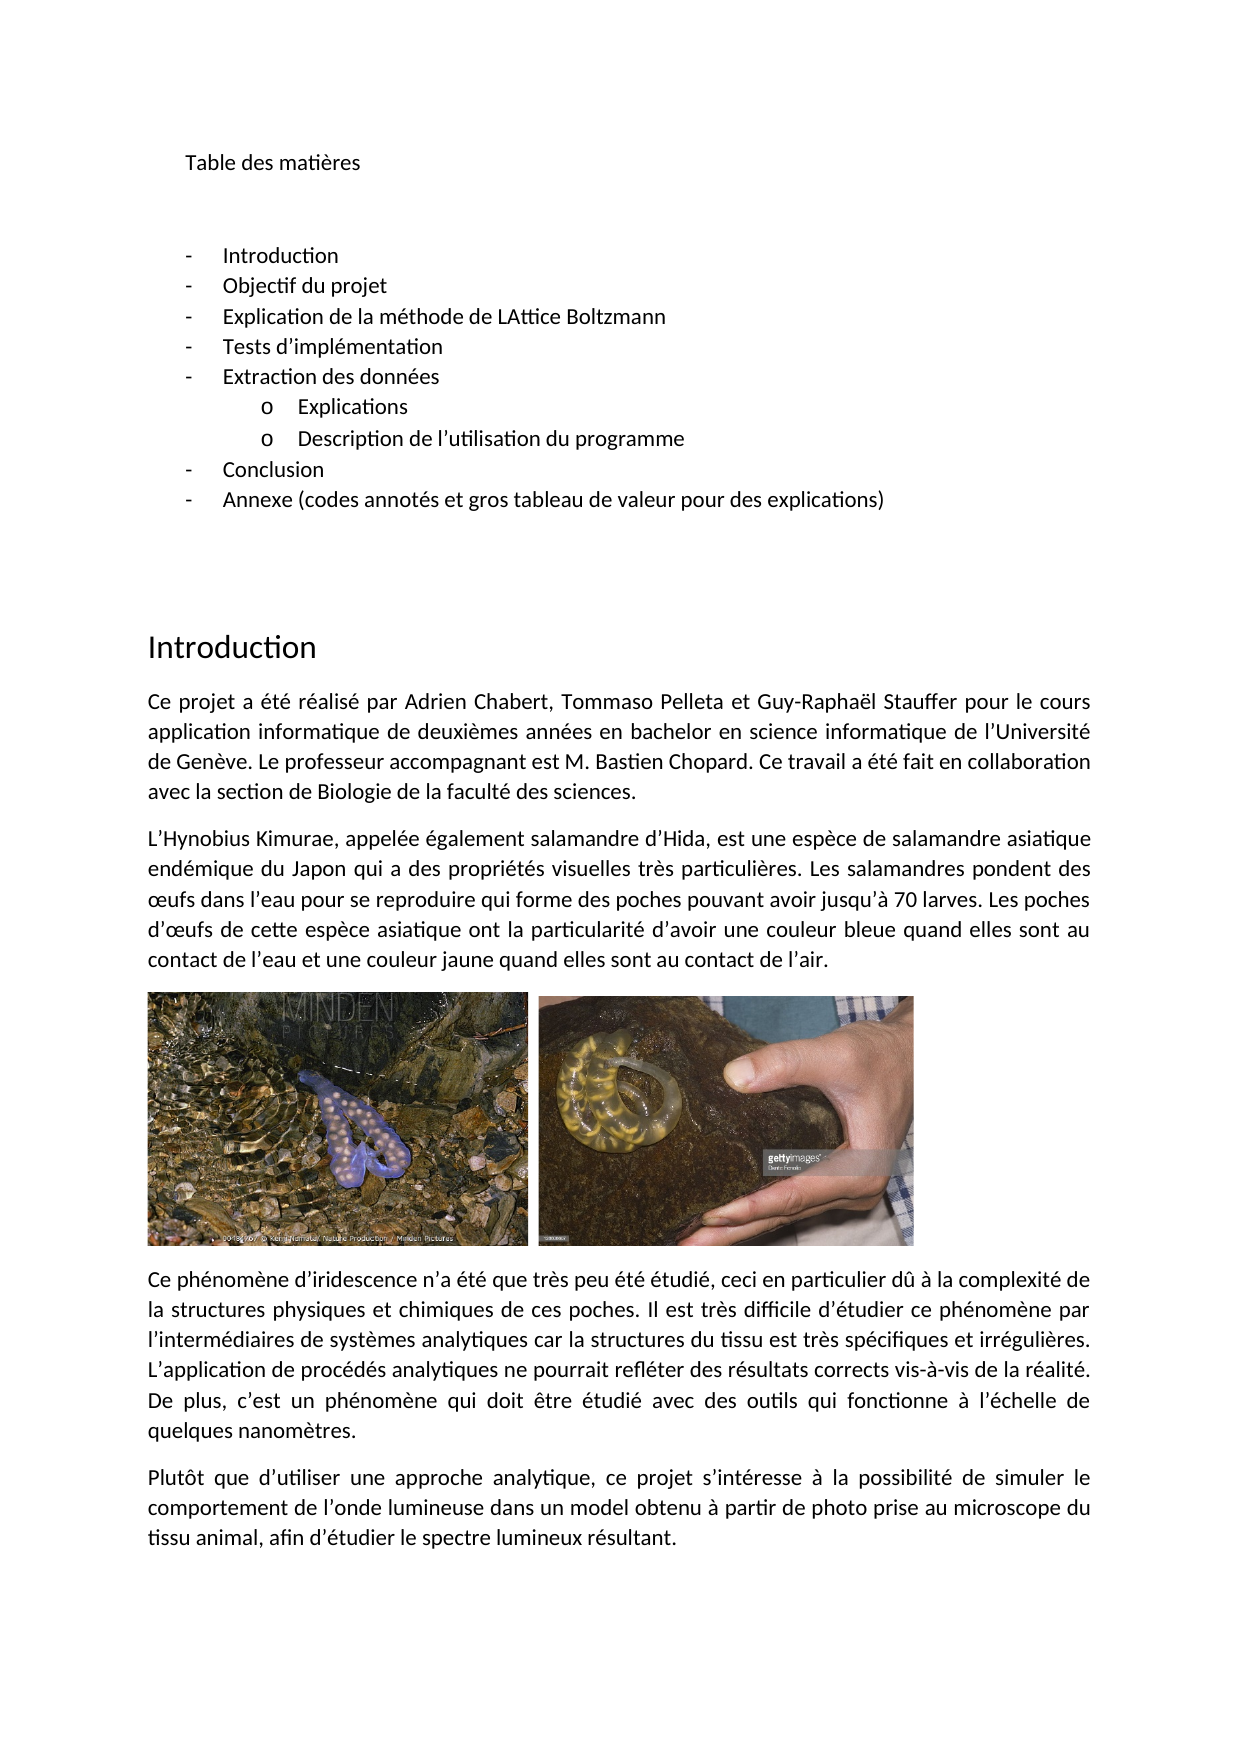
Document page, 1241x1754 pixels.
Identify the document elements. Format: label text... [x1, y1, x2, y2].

list Annexe (codes annotés et gros tableau de valeur pour des explications) [185, 486, 1093, 513]
list Conclusion [185, 455, 1093, 483]
list Extraction des données [185, 362, 1093, 390]
text Ce phénomène d’iridescence n’a été que très peu été étudié, ceci en particulier dû à la complexité de la structures physiques et chimiques de ces poches. Il est très difficile d’étudier ce phénomène par l’intermédiaires de systèmes analytiques car la structures du tissu est très spécifiques et irrégulières. L’application de procédés analytiques ne pourrait refléter des résultats corrects vis-à-vis de la réalité. De plus, c’est un phénomène qui doit être étudié avec des outils qui fonctionne à l’échelle de quelques nanomètres. [148, 1265, 1093, 1444]
list Introduction [185, 241, 1093, 269]
picture [147, 992, 529, 1246]
text Plutôt que d’utiliser une approche analytique, ce projet s’intéresse à la possibilité de simuler le comportement de l’onde lumineuse dans un model obtenu à partir de photo prise au microscope du tissu animal, afin d’étudier le spectre lumineux résultant. [148, 1463, 1093, 1551]
picture [538, 996, 914, 1246]
list Tests d’implémentation [185, 332, 1093, 360]
text Table des matières [185, 148, 1093, 176]
list Explications [260, 392, 1093, 422]
text Introduction [148, 626, 1093, 667]
text Ce projet a été réalisé par Adrien Chabert, Tommaso Pelleta et Guy-Raphaël Stauffer pour le cours application informatique de deuxièmes années en bachelor en science informatique de l’Université de Genève. Le professeur accompagnant est M. Bastien Chopard. Ce travail a été fait en collaboration avec la section de Biologie de la faculté des sciences. [148, 687, 1093, 805]
list Objectif du projet [185, 272, 1093, 299]
list Explication de la méthode de LAttice Boltzmann [185, 302, 1093, 330]
text L’Hynobius Kimurae, appelée également salamandre d’Hida, est une espèce de salamandre asiatique endémique du Japon qui a des propriétés visuelles très particulières. Les salamandres pondent des œufs dans l’eau pour se reproduire qui forme des poches pouvant avoir jusqu’à 70 larves. Les poches d’œufs de cette espèce asiatique ont la particularité d’avoir une couleur bleue quand elles sont au contact de l’eau et une couleur jaune quand elles sont au contact de l’air. [148, 824, 1093, 973]
list Description de l’utilisation du programme [260, 424, 1093, 453]
